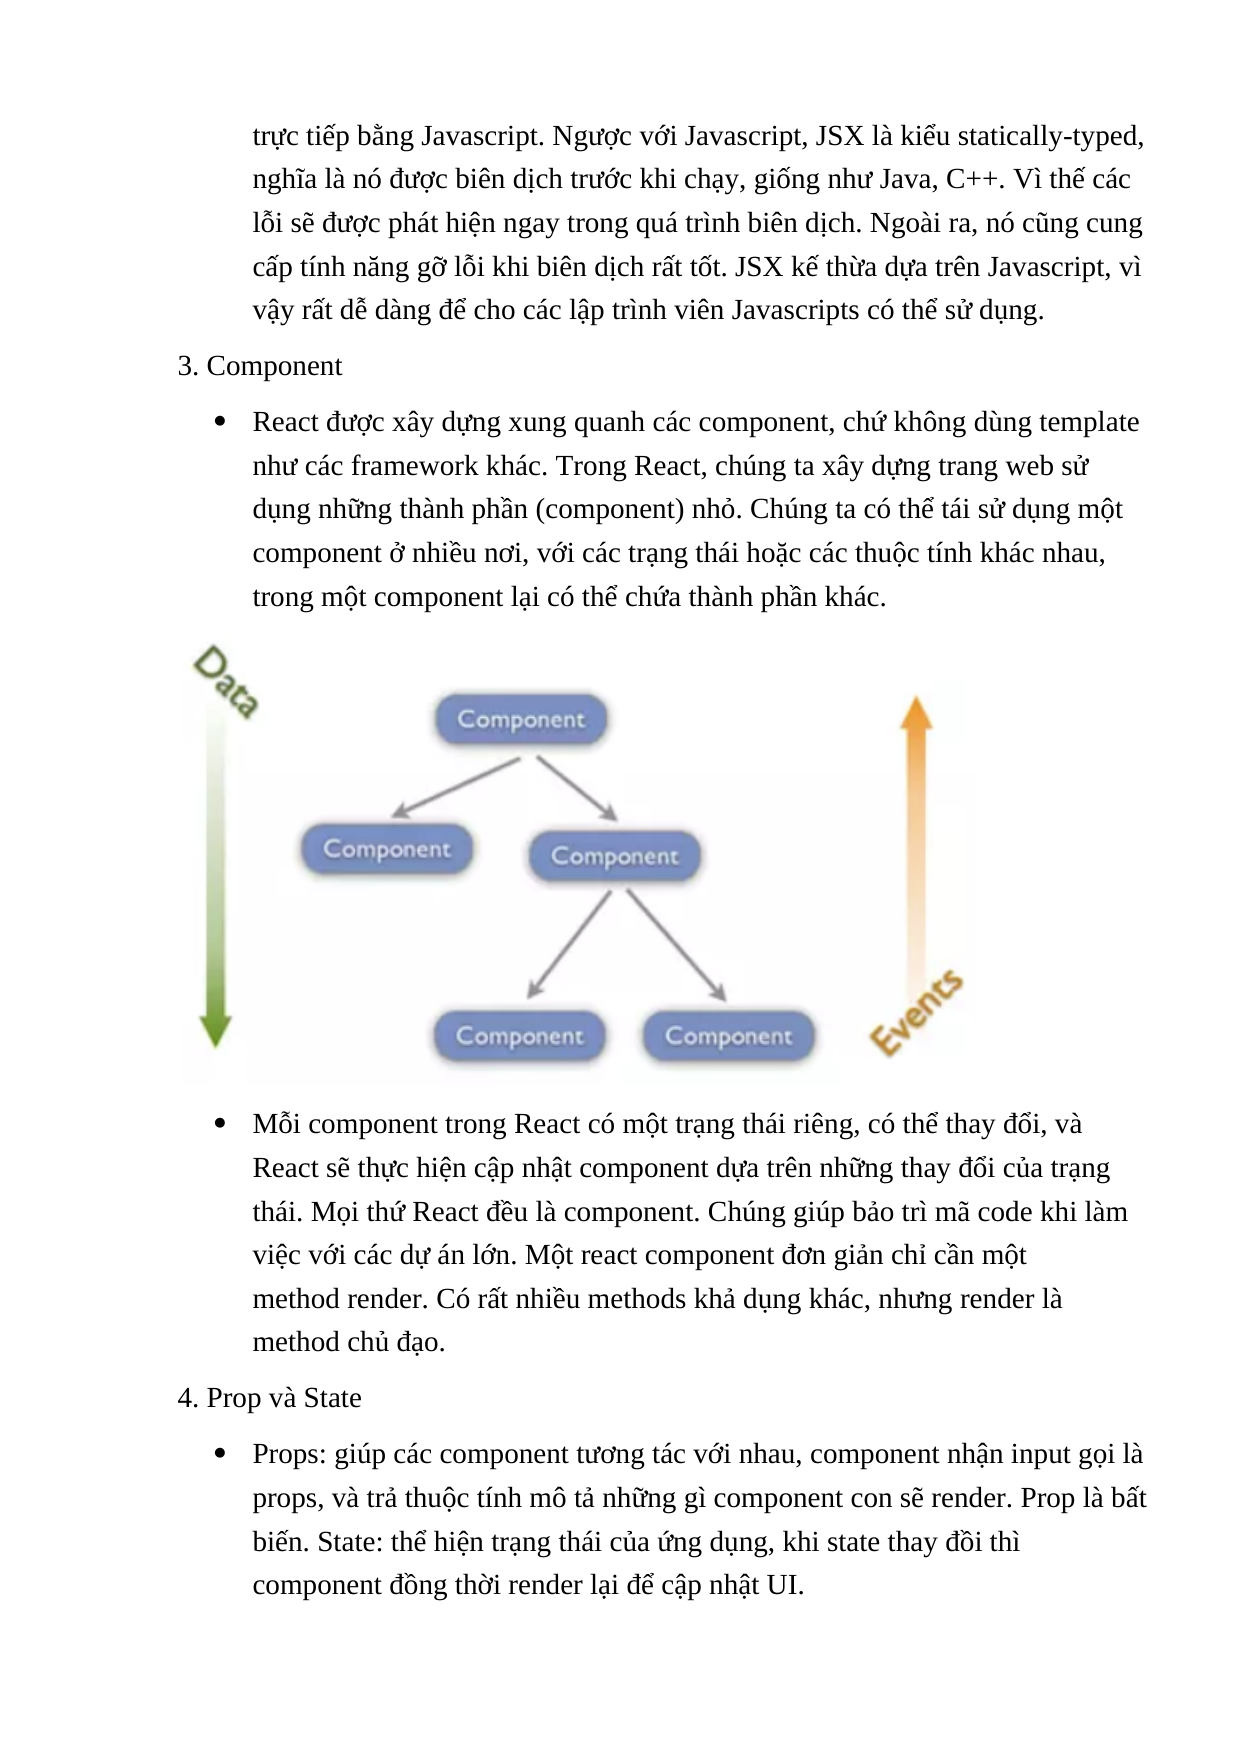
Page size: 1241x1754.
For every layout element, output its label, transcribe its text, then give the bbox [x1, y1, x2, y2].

text 3. Component [177, 348, 1152, 382]
picture [177, 634, 976, 1085]
list React được xây dựng xung quanh các component, chứ không dùng template như các framework khác. Trong React, chúng ta xây dựng trang web sử dụng những thành phần (component) nhỏ. Chúng ta có thể tái sử dụng một component ở nhiều nơi, với các trạng thái hoặc các thuộc tính khác nhau, trong một component lại có thể chứa thành phần khác. [215, 404, 1152, 612]
list Props: giúp các component tương tác với nhau, component nhận input gọi là props, và trả thuộc tính mô tả những gì component con sẽ render. Prop là bất biến. State: thể hiện trạng thái của ứng dụng, khi state thay đồi thì component đồng thời render lại để cập nhật UI. [215, 1437, 1152, 1601]
text 4. Prop và State [177, 1381, 1152, 1414]
list Mỗi component trong React có một trạng thái riêng, có thể thay đổi, và React sẽ thực hiện cập nhật component dựa trên những thay đổi của trạng thái. Mọi thứ React đều là component. Chúng giúp bảo trì mã code khi làm việc với các dự án lớn. Một react component đơn giản chỉ cần một method render. Có rất nhiều methods khả dụng khác, nhưng render là method chủ đạo. [215, 1107, 1152, 1358]
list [215, 118, 1152, 326]
